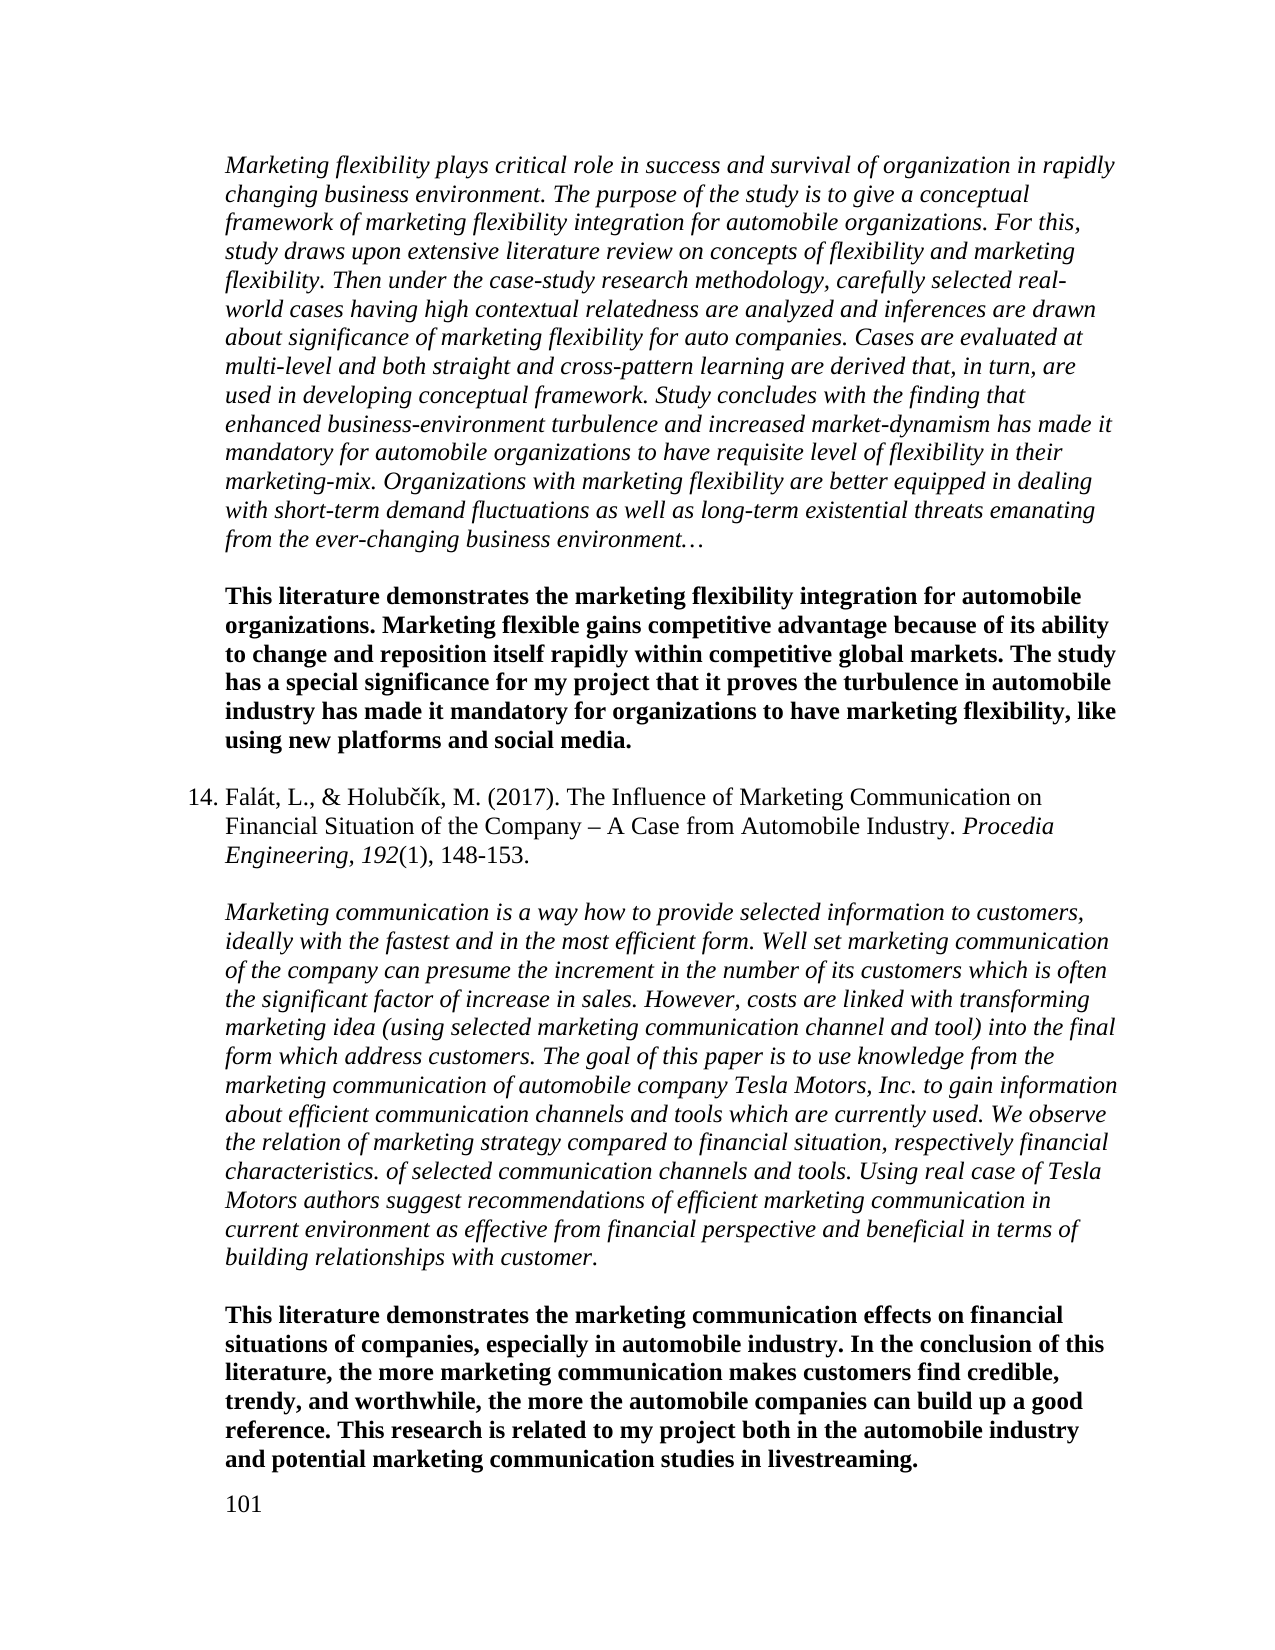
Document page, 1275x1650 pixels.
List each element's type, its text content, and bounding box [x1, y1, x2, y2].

list Marketing flexibility plays critical role in success and survival of organization in rapidly changing business environment. The purpose of the study is to give a conceptual framework of marketing flexibility integration for automobile organizations. For this, study draws upon extensive literature review on concepts of flexibility and marketing flexibility. Then under the case-study research methodology, carefully selected real-world cases having high contextual relatedness are analyzed and inferences are drawn about significance of marketing flexibility for auto companies. Cases are evaluated at multi-level and both straight and cross-pattern learning are derived that, in turn, are used in developing conceptual framework. Study concludes with the finding that enhanced business-environment turbulence and increased market-dynamism has made it mandatory for automobile organizations to have requisite level of flexibility in their marketing-mix. Organizations with marketing flexibility are better equipped in dealing with short-term demand fluctuations as well as long-term existential threats emanating from the ever-changing business environment… [225, 150, 1125, 552]
list organizations. Marketing flexible gains competitive advantage because of its ability to change and reposition itself rapidly within competitive global markets. The study has a special significance for my project that it proves the turbulence in automobile industry has made it mandatory for organizations to have marketing flexibility, like using new platforms and social media. [225, 610, 1125, 754]
list Marketing communication is a way how to provide selected information to customers, ideally with the fastest and in the most efficient form. Well set marketing communication of the company can presume the increment in the number of its customers which is often the significant factor of increase in sales. However, costs are linked with transforming marketing idea (using selected marketing communication channel and tool) into the final form which address customers. The goal of this paper is to use knowledge from the marketing communication of automobile company Tesla Motors, Inc. to gain information about efficient communication channels and tools which are currently used. We observe the relation of marketing strategy compared to financial situation, respectively financial characteristics. of selected communication channels and tools. Using real case of Tesla Motors authors suggest recommendations of efficient marketing communication in current environment as effective from financial perspective and beneficial in terms of building relationships with customer. [225, 897, 1125, 1271]
list This literature demonstrates the marketing flexibility integration for automobile [225, 581, 1125, 610]
list Falát, L., & Holubčík, M. (2017). The Influence of Marketing Communication on Financial Situation of the Company – A Case from Automobile Industry. Procedia Engineering, 192(1), 148-153. [187, 782, 1125, 869]
list This literature demonstrates the marketing communication effects on financial situations of companies, especially in automobile industry. In the conclusion of this literature, the more marketing communication makes customers find credible, trendy, and worthwhile, the more the automobile companies can build up a good reference. This research is related to my project both in the automobile industry and potential marketing communication studies in livestreaming. [225, 1300, 1125, 1472]
